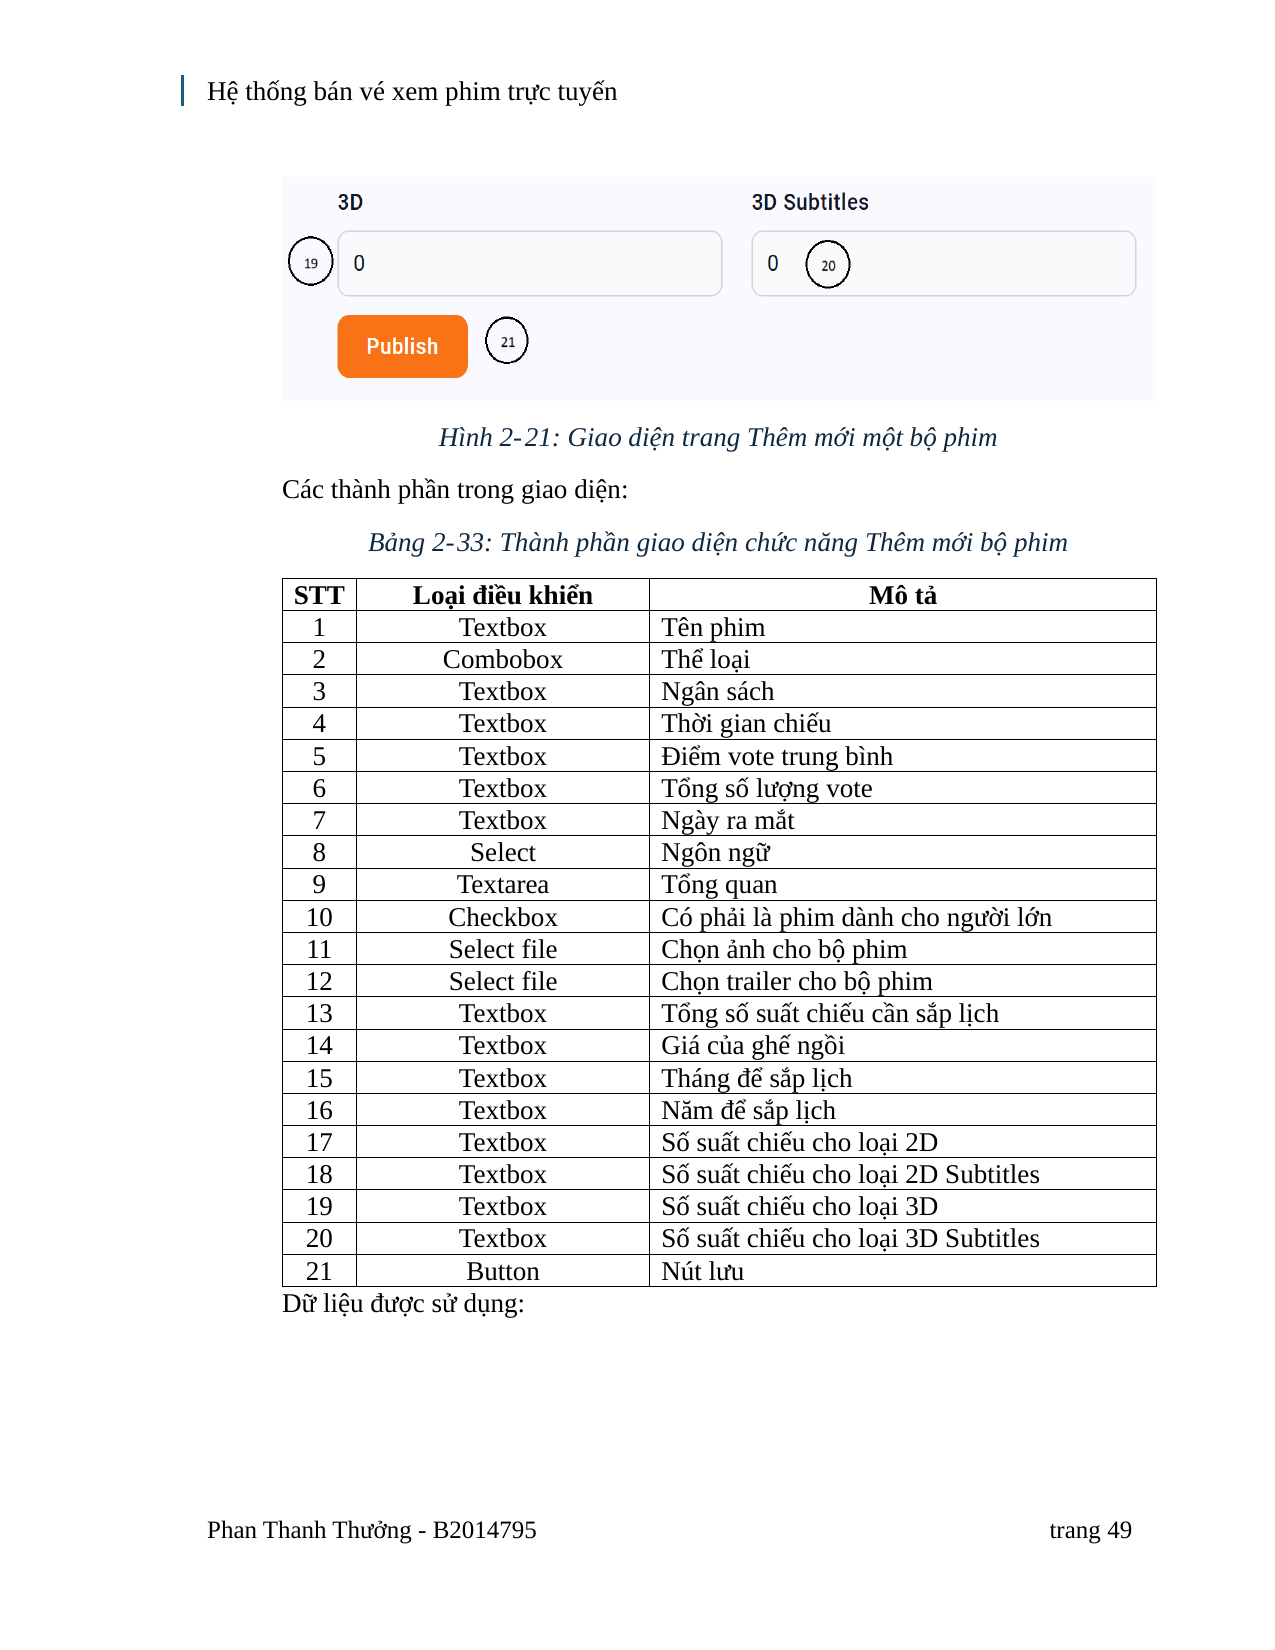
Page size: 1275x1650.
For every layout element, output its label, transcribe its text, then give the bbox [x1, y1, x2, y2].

table_cell 1 [283, 611, 356, 642]
table_cell Button [357, 1255, 649, 1286]
table_cell Tổng số lượng vote [650, 772, 1156, 803]
table_cell Thời gian chiếu [650, 708, 1156, 739]
table_cell 18 [283, 1158, 356, 1189]
table_cell Textbox [357, 611, 649, 642]
table_cell Textbox [357, 1158, 649, 1189]
table_cell 12 [283, 965, 356, 996]
table_cell Textbox [357, 1030, 649, 1061]
table_cell Textbox [357, 1062, 649, 1093]
table_cell Textbox [357, 675, 649, 707]
table_cell 2 [283, 643, 356, 674]
table_cell Điểm vote trung bình [650, 740, 1156, 771]
table_cell Số suất chiếu cho loại 2D [650, 1126, 1156, 1157]
table_cell Ngôn ngữ [650, 836, 1156, 867]
table_cell 8 [283, 836, 356, 867]
table_header Loại điều khiển [357, 579, 649, 610]
table_header Mô tả [650, 579, 1156, 610]
table_cell Textbox [357, 1190, 649, 1222]
table_cell Select file [357, 933, 649, 964]
table_cell Nút lưu [650, 1255, 1156, 1286]
picture [281, 177, 1156, 401]
table_cell Ngân sách [650, 675, 1156, 707]
table_cell Số suất chiếu cho loại 2D Subtitles [650, 1158, 1156, 1189]
table_cell Chọn ảnh cho bộ phim [650, 933, 1156, 964]
table_cell 13 [283, 997, 356, 1028]
table_cell 5 [283, 740, 356, 771]
table_cell Tổng quan [650, 869, 1156, 900]
table_cell 15 [283, 1062, 356, 1093]
table_cell 11 [283, 933, 356, 964]
table_cell Có phải là phim dành cho người lớn [650, 901, 1156, 932]
table_cell 7 [283, 804, 356, 835]
table_cell 17 [283, 1126, 356, 1157]
table_cell Textbox [357, 804, 649, 835]
text Các thành phần trong giao diện: [207, 473, 1157, 504]
text Dữ liệu được sử dụng: [207, 1287, 1157, 1318]
text Bảng 2-33: Thành phần giao diện chức năng Thêm mới bộ phim [207, 526, 1157, 557]
table_cell Số suất chiếu cho loại 3D [650, 1190, 1156, 1222]
table_cell Số suất chiếu cho loại 3D Subtitles [650, 1223, 1156, 1254]
table_cell Select [357, 836, 649, 867]
table_cell 4 [283, 708, 356, 739]
table_cell 19 [283, 1190, 356, 1222]
table_header STT [283, 579, 356, 610]
table_cell Textbox [357, 997, 649, 1028]
table_cell Tên phim [650, 611, 1156, 642]
table_cell Textbox [357, 772, 649, 803]
table_cell 6 [283, 772, 356, 803]
table_cell Tổng số suất chiếu cần sắp lịch [650, 997, 1156, 1028]
table_cell Thể loại [650, 643, 1156, 674]
table_cell Năm để sắp lịch [650, 1094, 1156, 1125]
table_cell 3 [283, 675, 356, 707]
table_cell Textbox [357, 1126, 649, 1157]
table_cell Textbox [357, 708, 649, 739]
table_cell 10 [283, 901, 356, 932]
table_cell 9 [283, 869, 356, 900]
table_cell Textarea [357, 869, 649, 900]
table_cell Tháng để sắp lịch [650, 1062, 1156, 1093]
table_cell Textbox [357, 1094, 649, 1125]
table_cell Checkbox [357, 901, 649, 932]
table_cell Chọn trailer cho bộ phim [650, 965, 1156, 996]
table_cell Textbox [357, 740, 649, 771]
table_cell Giá của ghế ngồi [650, 1030, 1156, 1061]
table_cell 20 [283, 1223, 356, 1254]
table_cell 14 [283, 1030, 356, 1061]
table_cell 16 [283, 1094, 356, 1125]
table_cell Ngày ra mắt [650, 804, 1156, 835]
table_cell 21 [283, 1255, 356, 1286]
table_cell Textbox [357, 1223, 649, 1254]
table_cell Combobox [357, 643, 649, 674]
table_cell Select file [357, 965, 649, 996]
